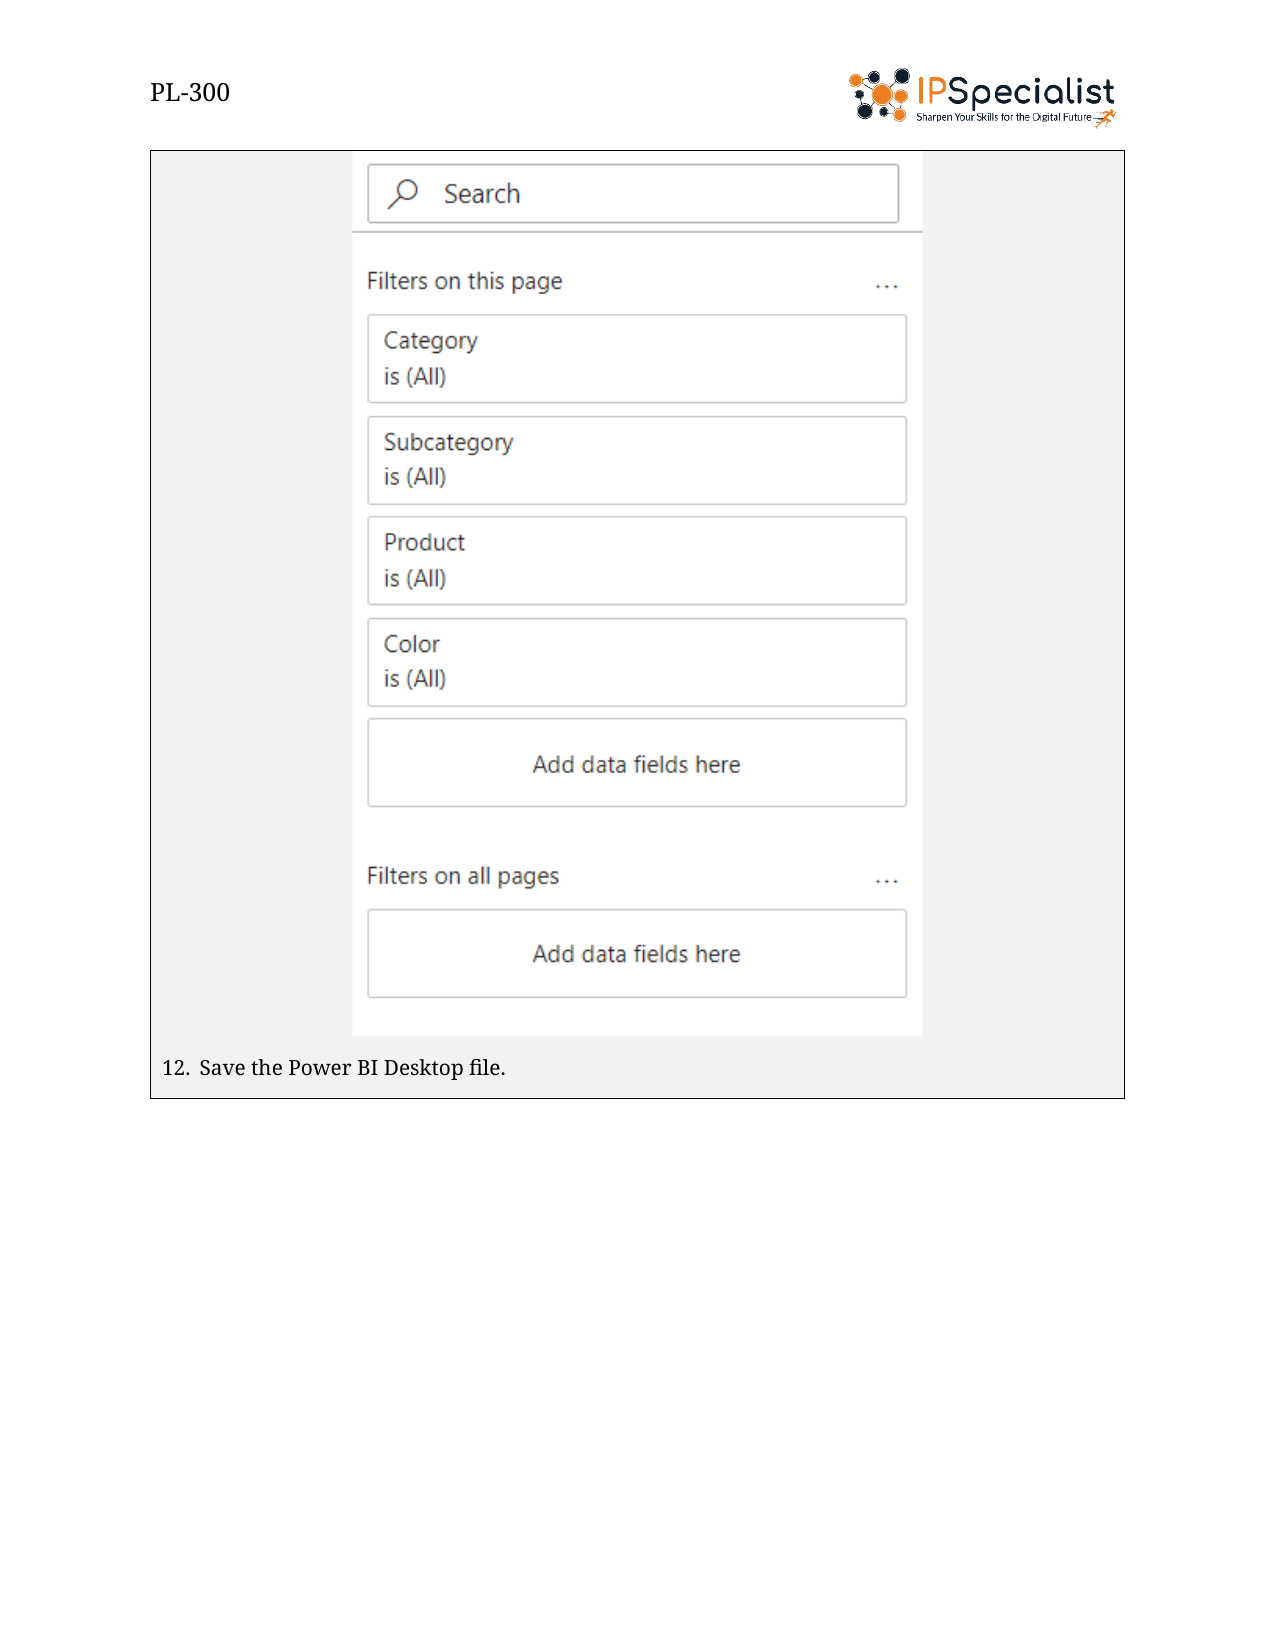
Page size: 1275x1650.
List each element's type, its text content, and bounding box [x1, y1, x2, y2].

picture [352, 151, 923, 1036]
picture [843, 54, 1121, 136]
table_header To create a new page, at the bottom-left, select the plus icon and change it to Profit. Add a slicer based on the Region | Region field. Use the Format pane to enable the “Select All” option (in Slicer settings > Selection group). Resize and position the slicer on the left side of the report page, making it about half the page's height. Add a matrix visual, and resize and position it so it fills the remaining space of the report page. Add Date | Fiscal hierarchy to matrix Rows well/area. Add the following five Sales table fields to the Values well/area: Orders (from the Counts folder) Sales Cost Profit (from the Pricing folder) Profit Margin (from the Pricing folder) In the Filters pane (located at the left of the Visualizations pane), notice Filter On This Page well/area (you may need to scroll down). From the Data pane, drag the Product | Category field into the Filter On This Page well/area. Inside the filter card, at the top-right, select the arrow to collapse the card. Add the following Product table fields to Filter On This Page well/area, collapsing each directly under the Category card: Save the Power BI Desktop file. [151, 151, 1124, 1098]
